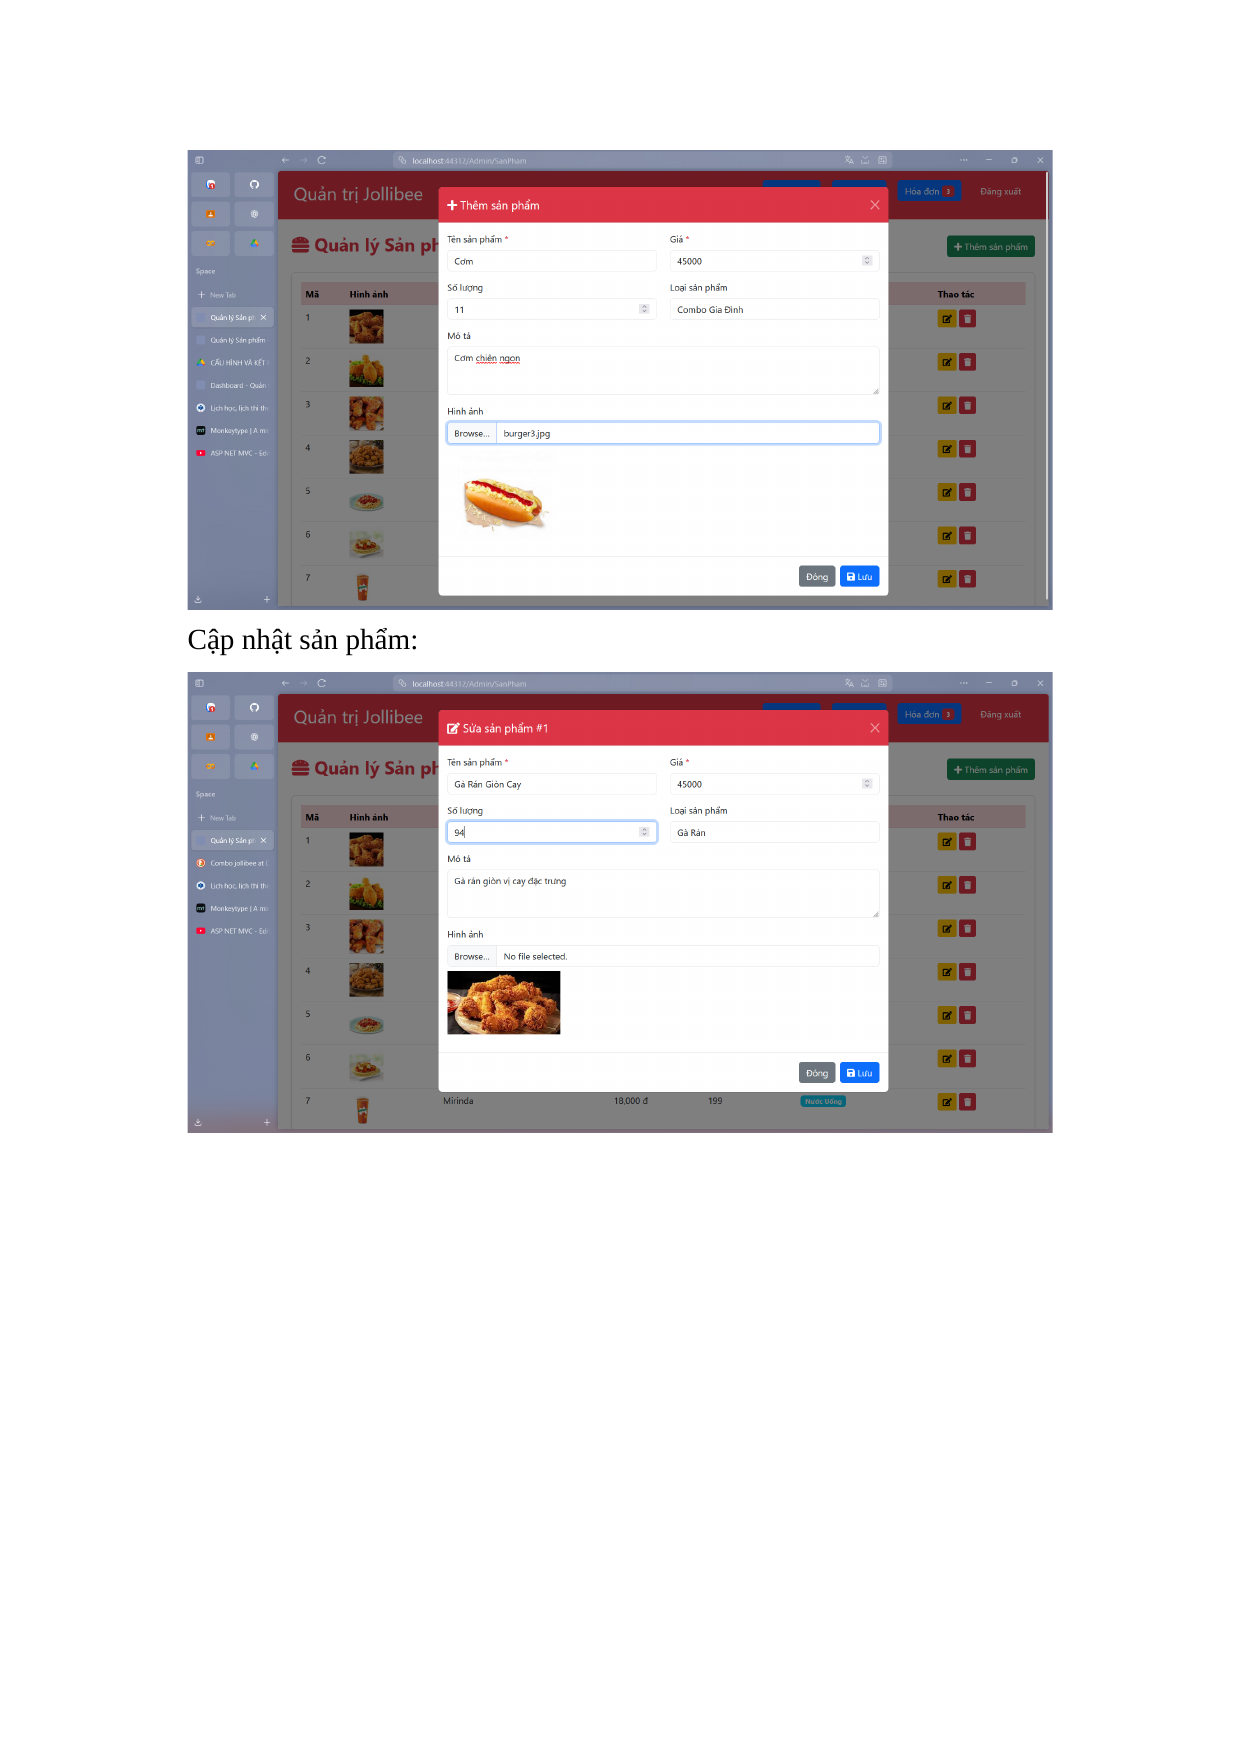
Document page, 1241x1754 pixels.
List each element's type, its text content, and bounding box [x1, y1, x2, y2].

picture [187, 150, 1053, 610]
picture [187, 672, 1053, 1133]
text Cập nhật sản phẩm: [187, 622, 1053, 656]
